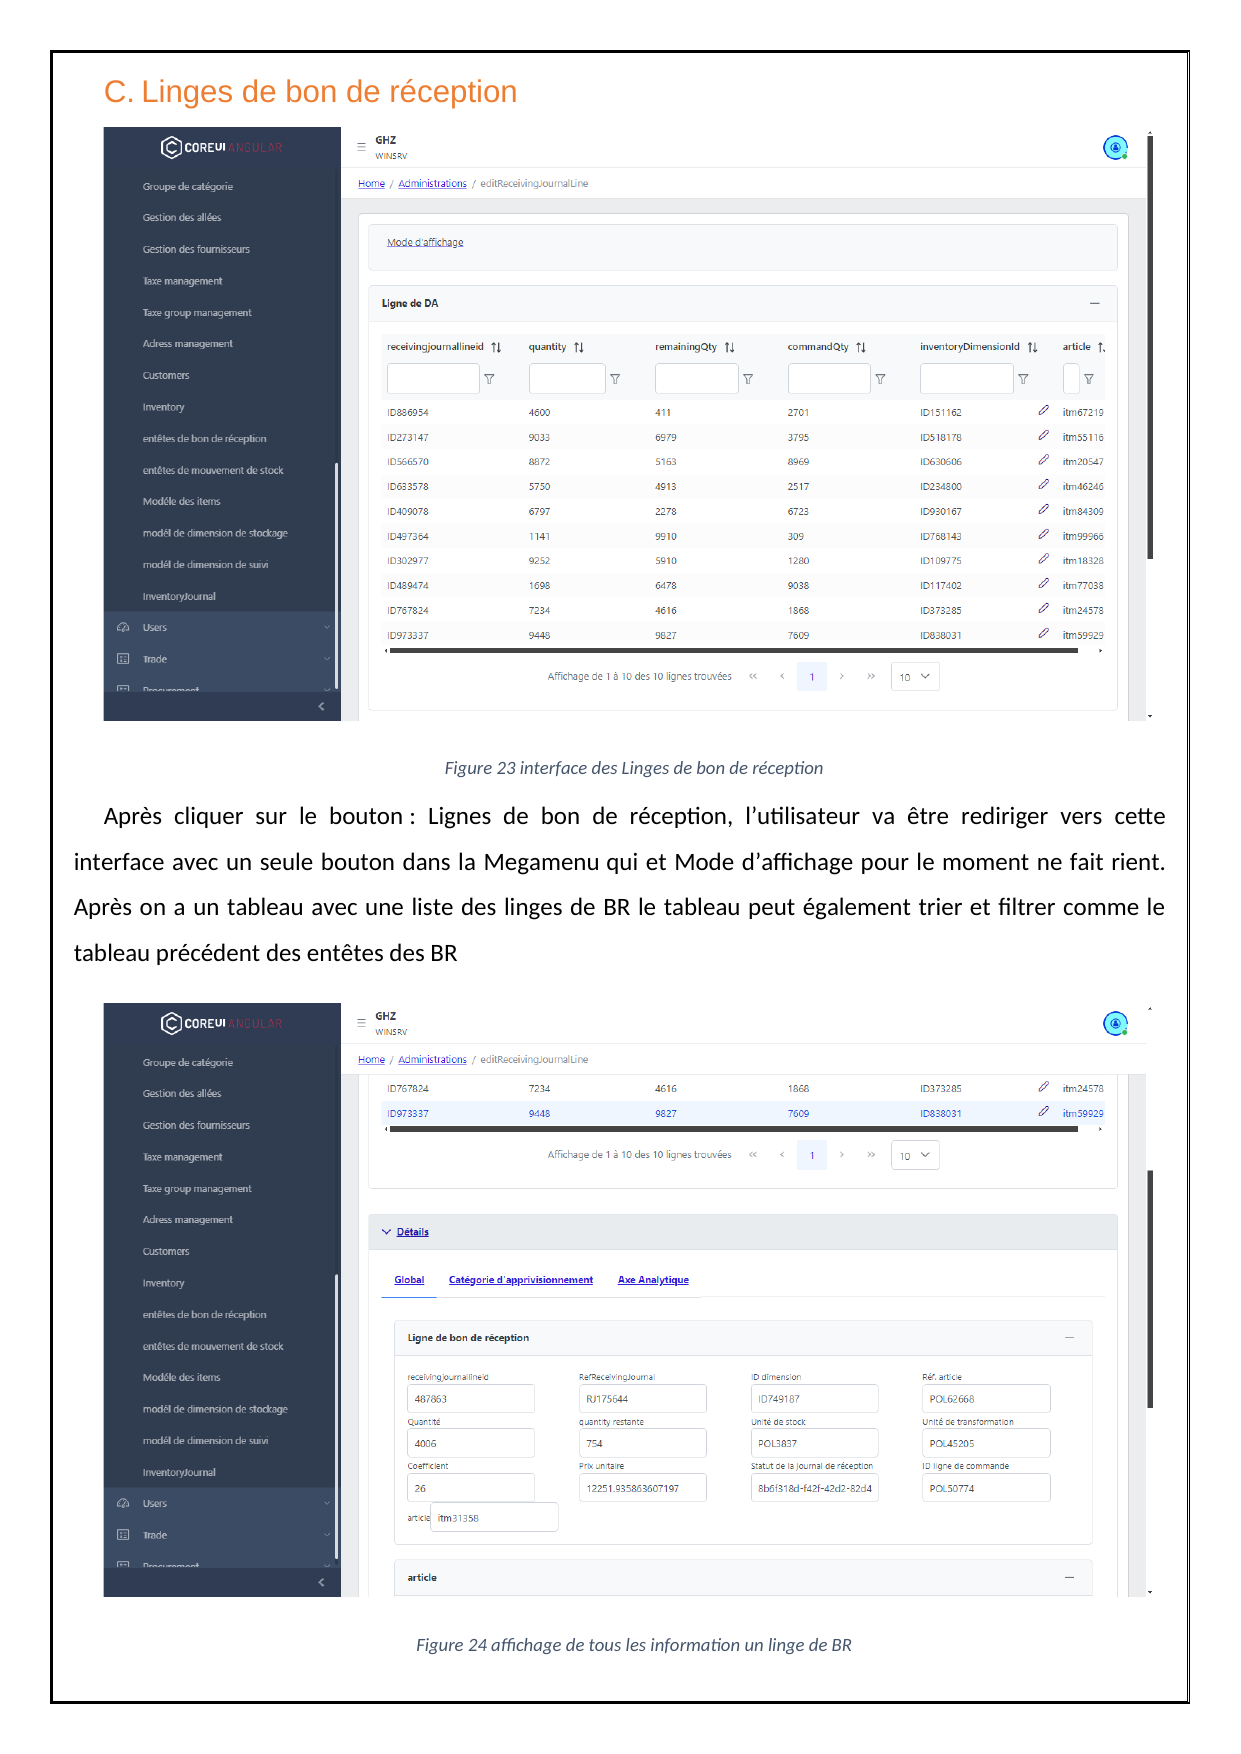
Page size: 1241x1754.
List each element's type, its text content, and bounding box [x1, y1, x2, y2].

text Figure 24 affichage de tous les information un linge de BR [73, 1633, 1167, 1656]
text Après cliquer sur le bouton : Lignes de bon de réception, l’utilisateur va être rediriger vers cette interface avec un seule bouton dans la Megamenu qui et Mode d’affichage pour le moment ne fait rient. Après on a un tableau avec une liste des linges de BR le tableau peut également trier et filtrer comme le tableau précédent des entêtes des BR [73, 800, 1167, 968]
text Figure 23 interface des Linges de bon de réception [73, 756, 1167, 779]
picture [103, 127, 1154, 721]
picture [103, 1003, 1154, 1597]
subtitle Linges de bon de réception [103, 73, 1167, 109]
